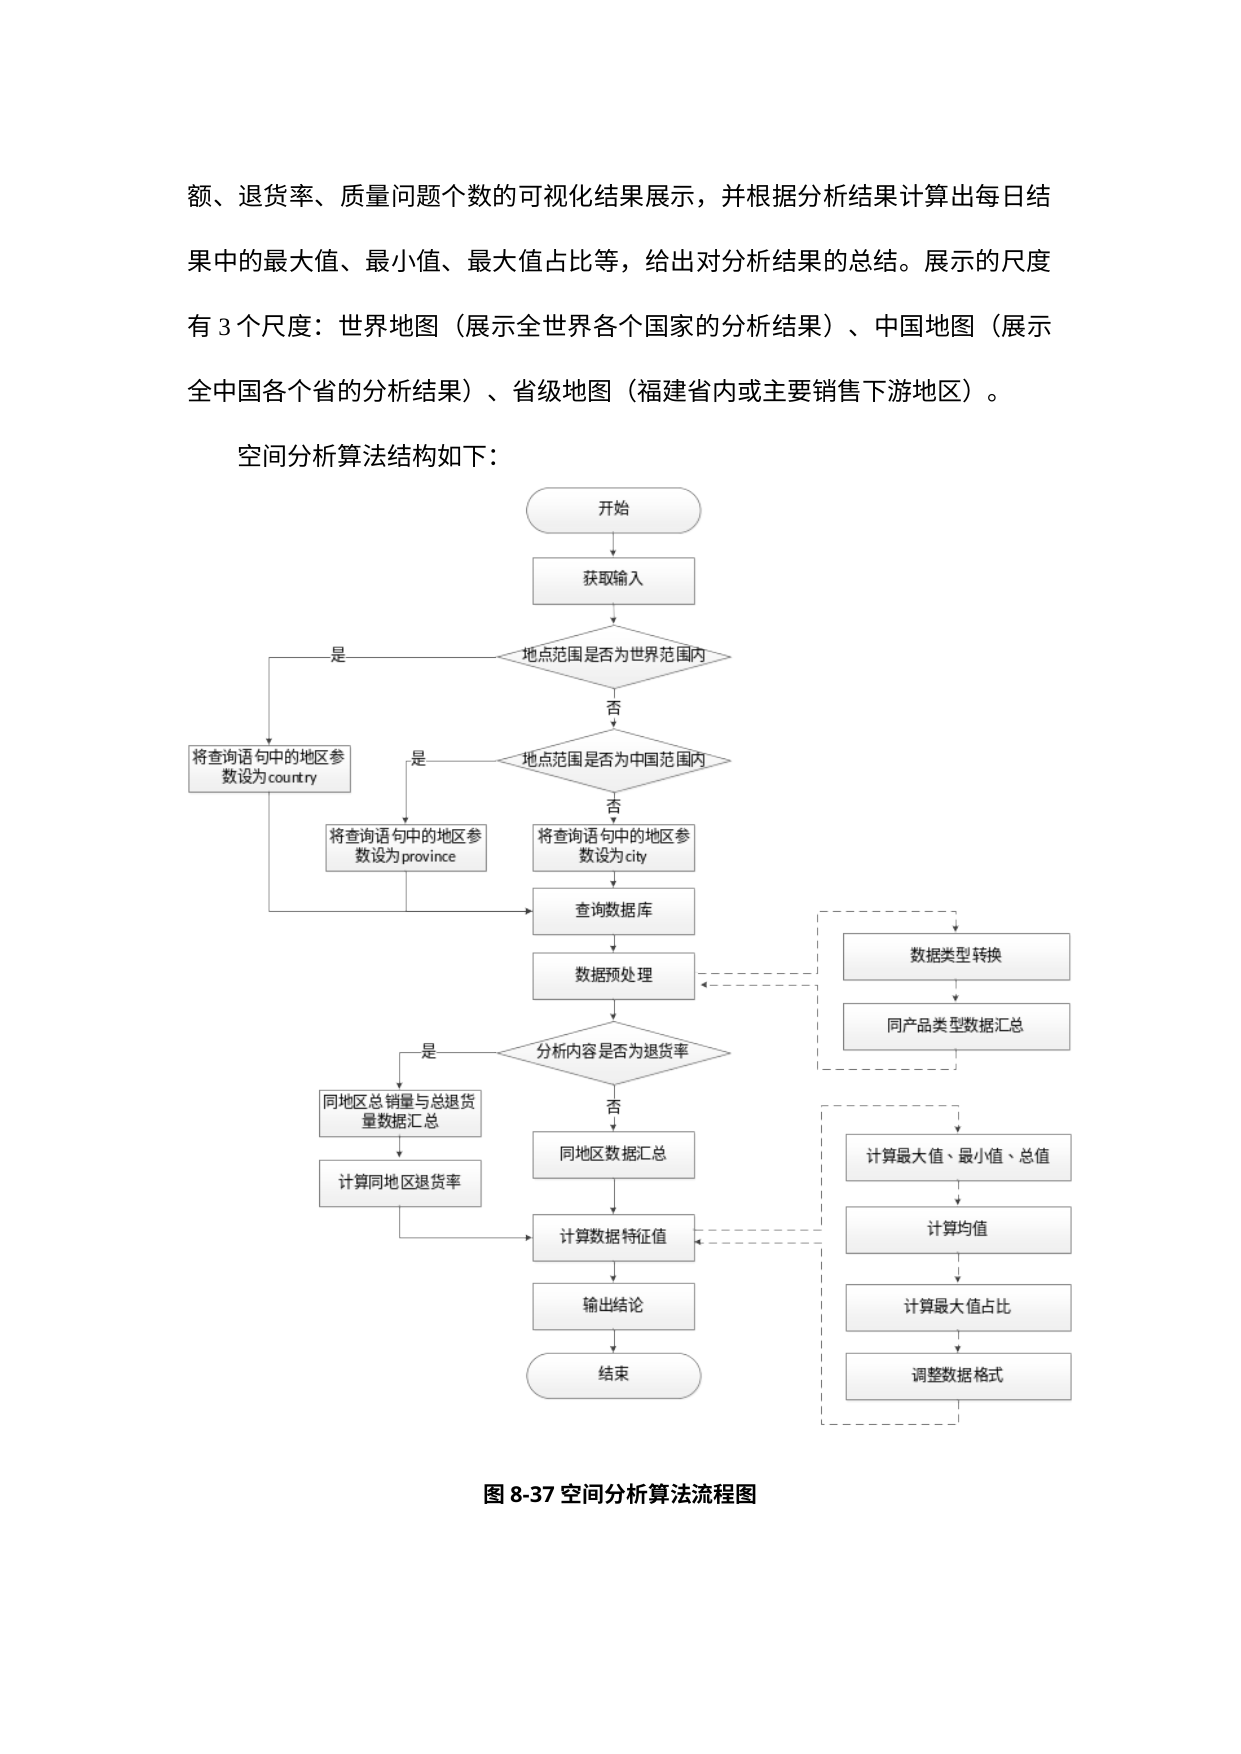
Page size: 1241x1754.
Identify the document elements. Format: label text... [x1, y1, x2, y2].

text 空间分析算法结构如下： [187, 422, 1053, 487]
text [187, 162, 1053, 422]
